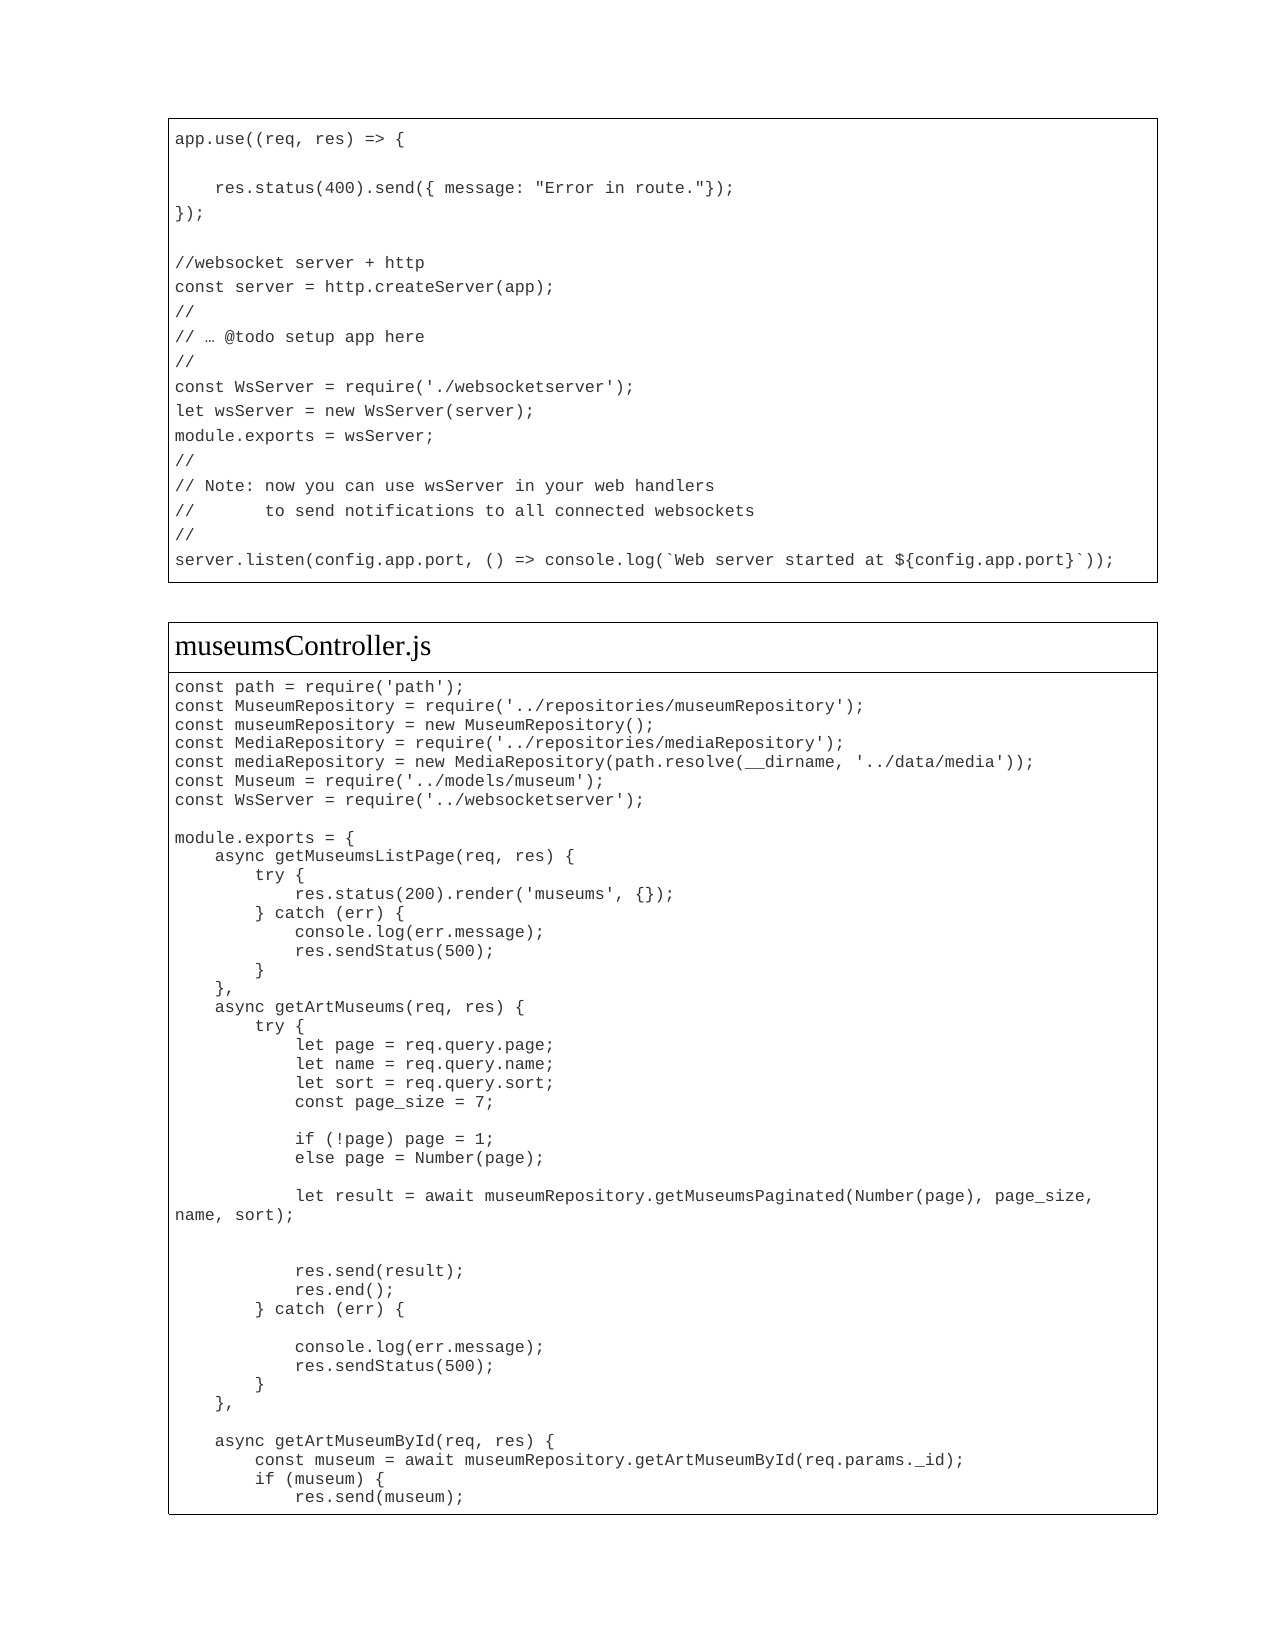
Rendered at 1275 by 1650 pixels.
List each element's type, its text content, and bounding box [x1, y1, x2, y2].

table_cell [169, 673, 1157, 1514]
table_header museumsController.js [169, 623, 1157, 672]
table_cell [169, 119, 1157, 582]
